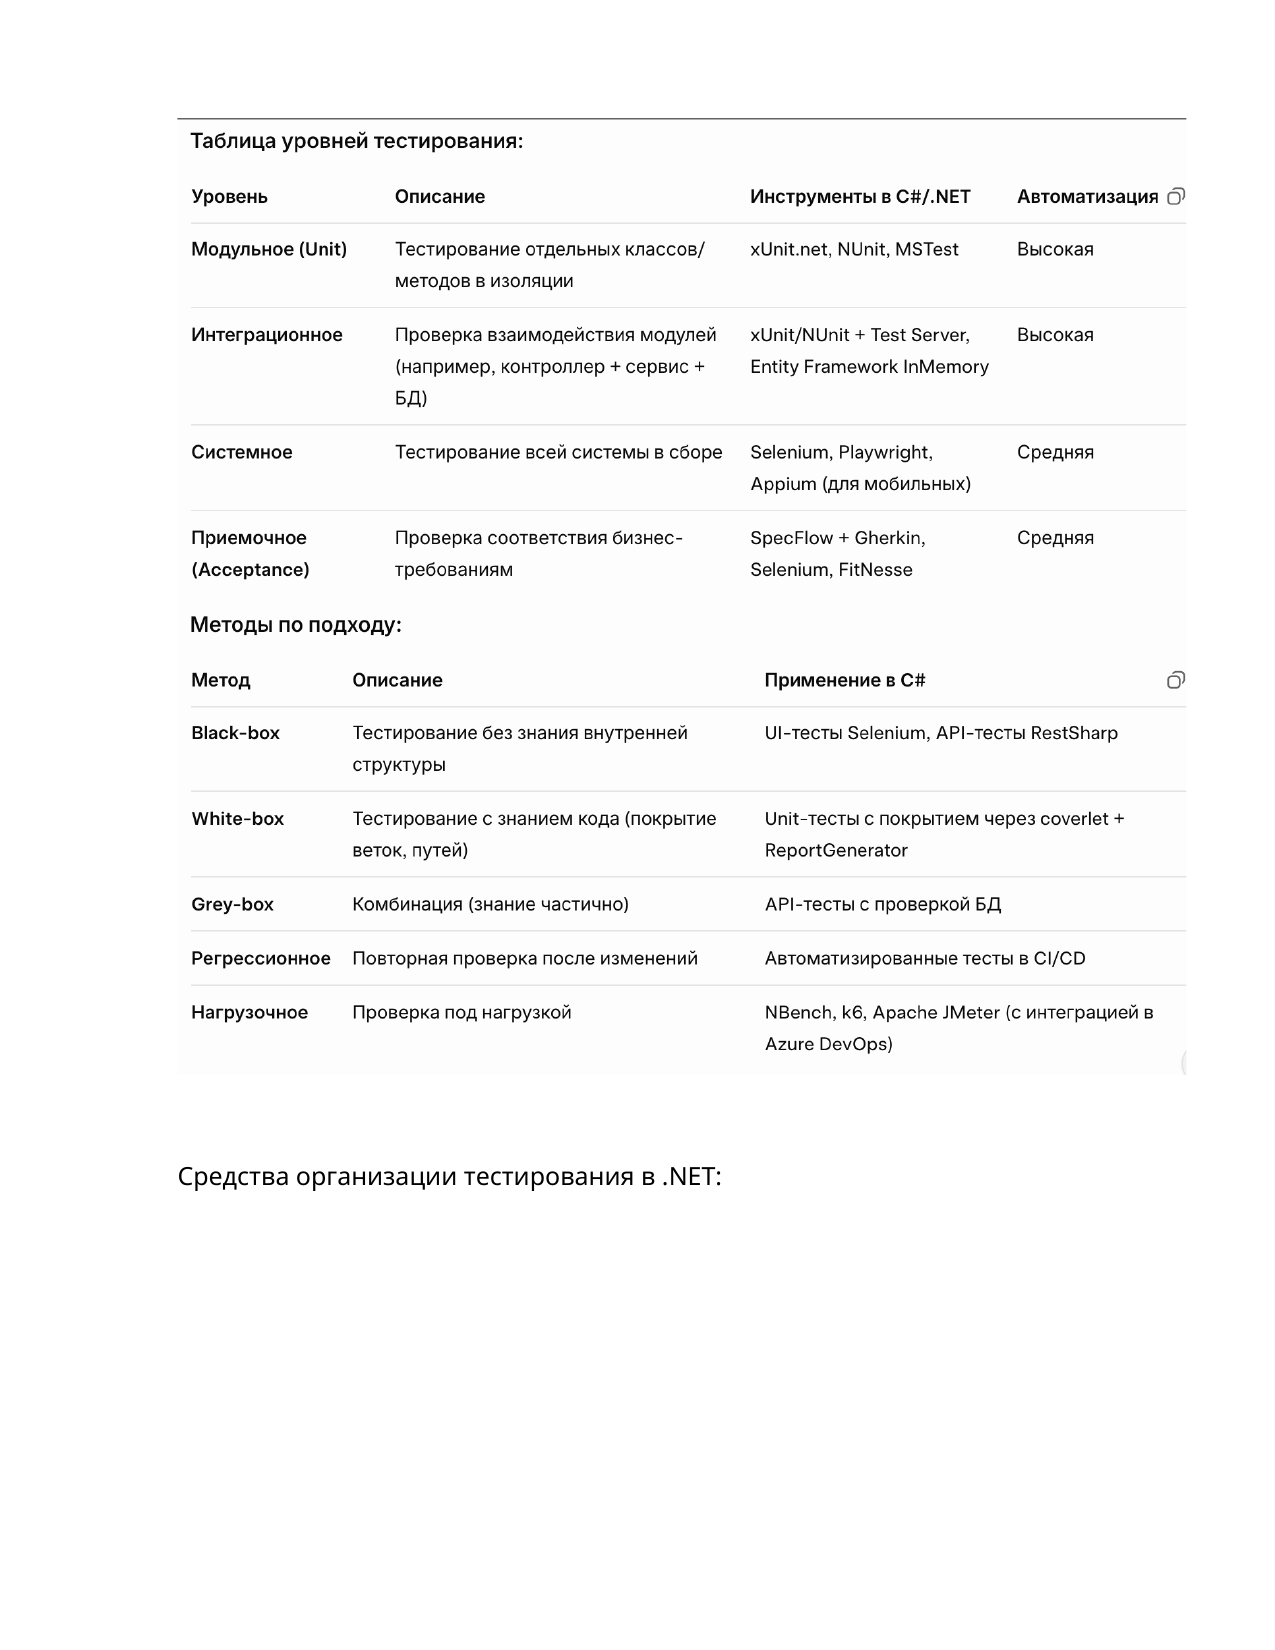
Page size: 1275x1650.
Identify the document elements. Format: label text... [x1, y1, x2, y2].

text Средства организации тестирования в .NET: [177, 1159, 1186, 1193]
picture [177, 118, 1187, 1075]
